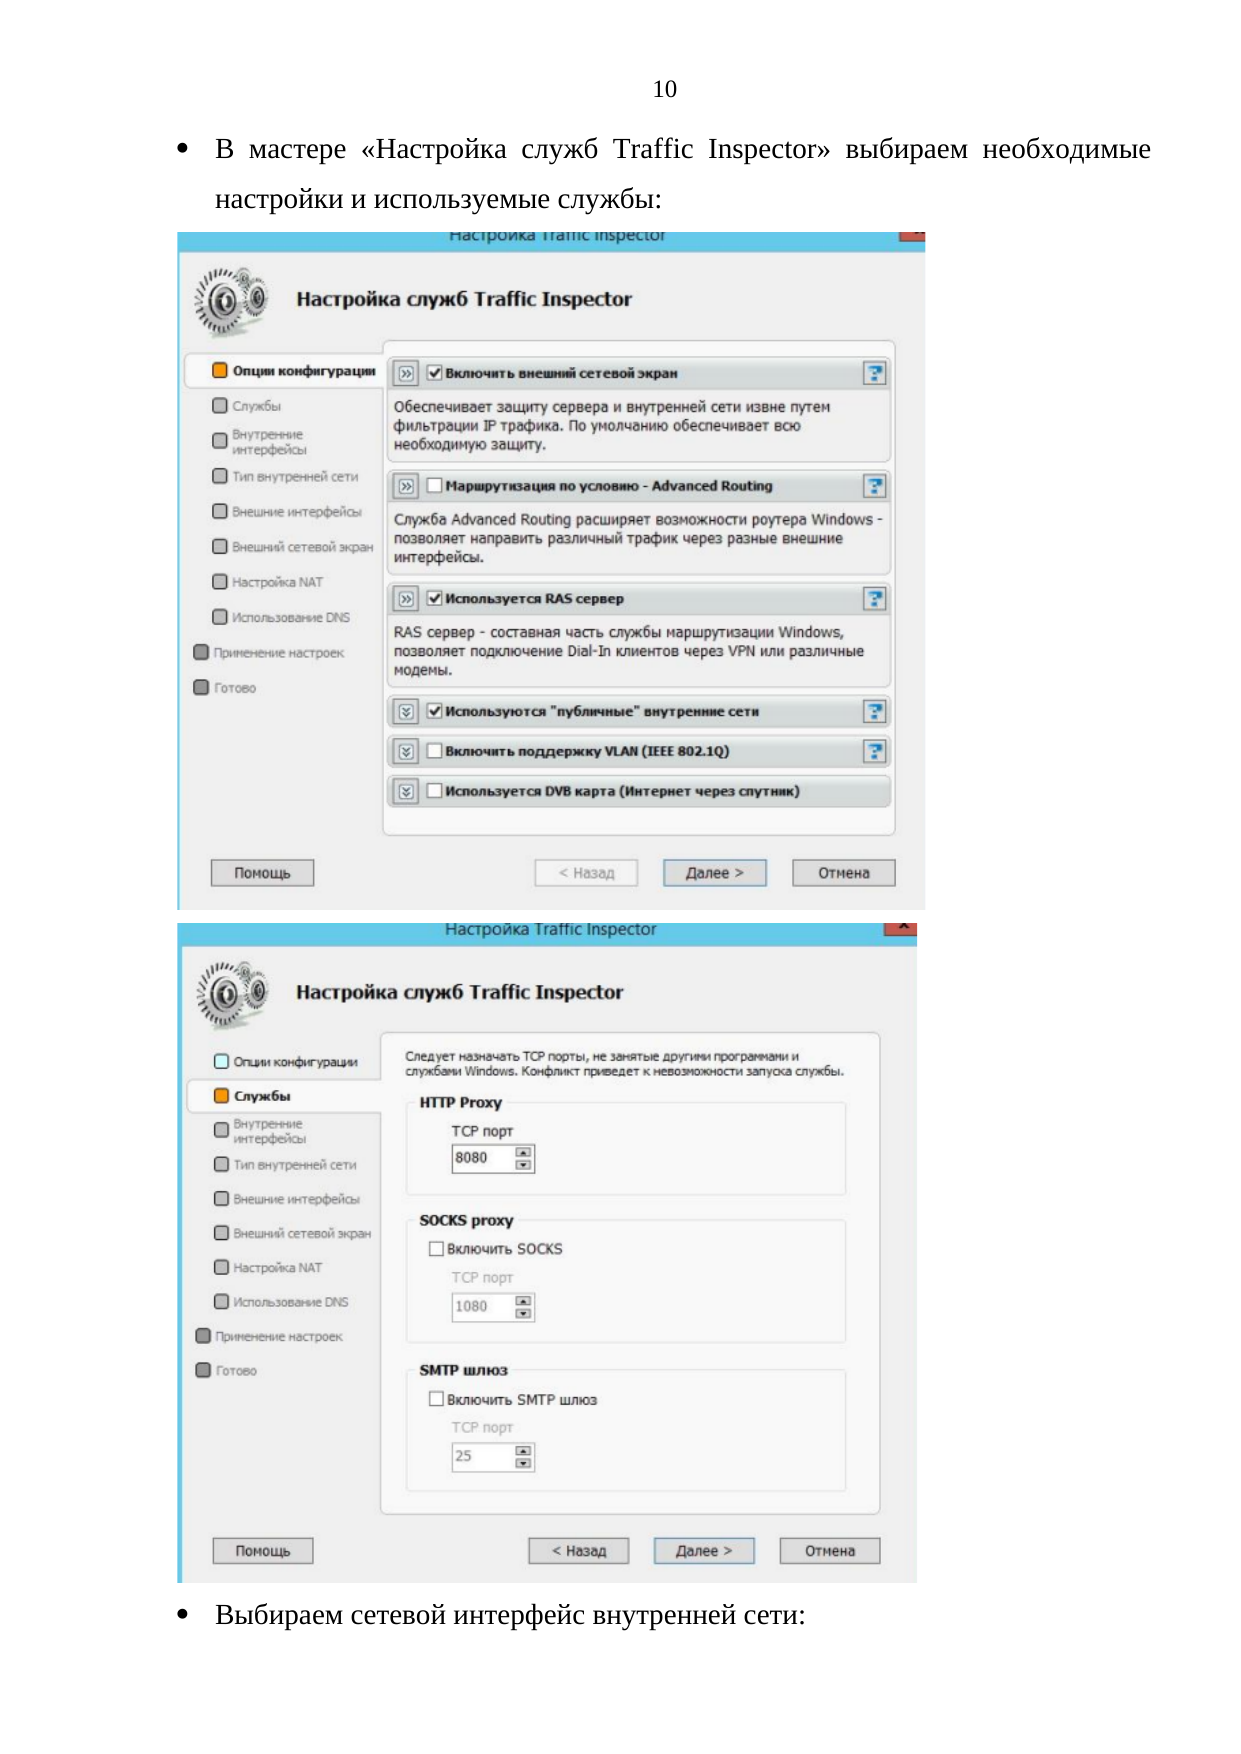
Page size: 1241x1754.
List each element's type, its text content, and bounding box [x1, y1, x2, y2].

list В мастере «Настройка служб Traffic Inspector» выбираем необходимые настройки и используемые службы: [177, 131, 1152, 215]
picture [177, 923, 918, 1583]
picture [177, 232, 926, 910]
list Выбираем сетевой интерфейс внутренней сети: [177, 1597, 1152, 1631]
